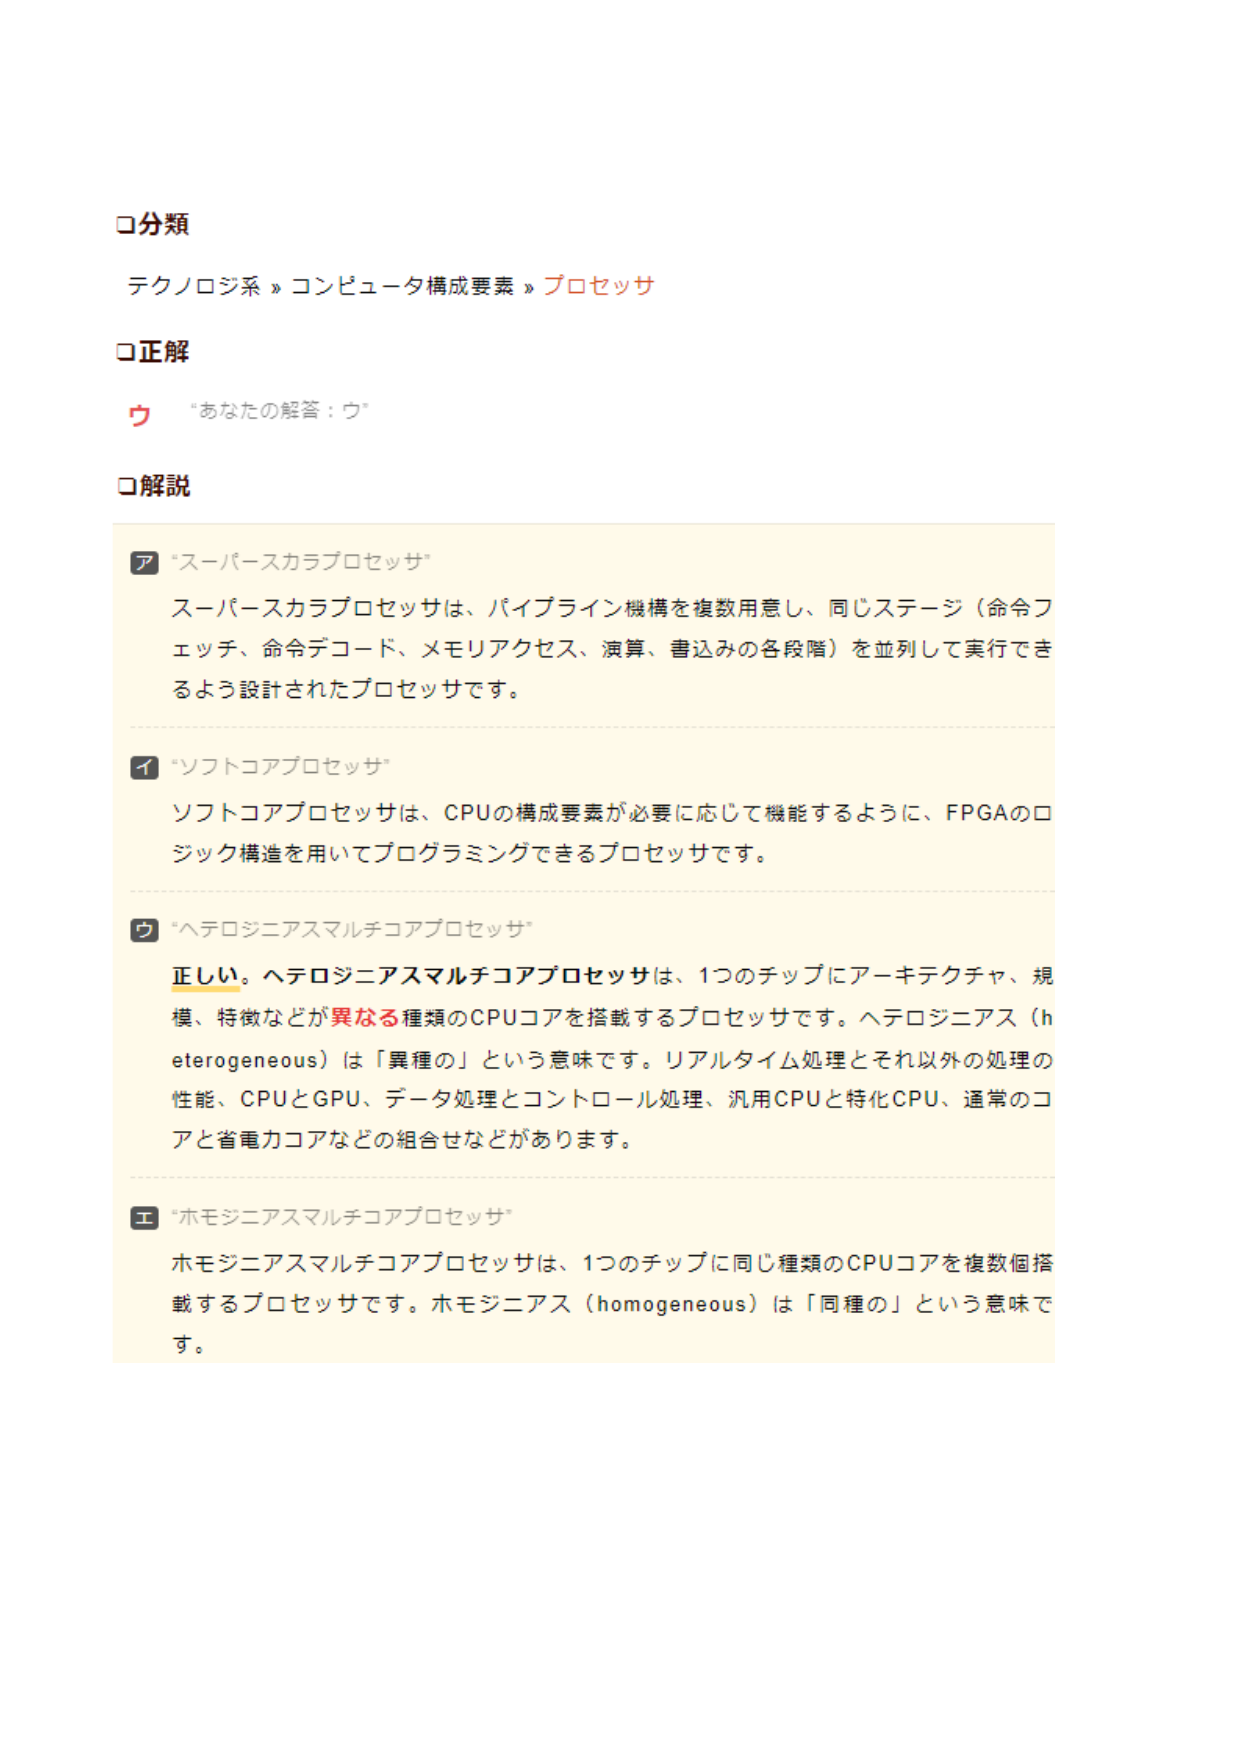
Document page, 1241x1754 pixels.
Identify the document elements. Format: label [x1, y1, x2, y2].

picture [112, 464, 1055, 1363]
picture [112, 202, 775, 438]
